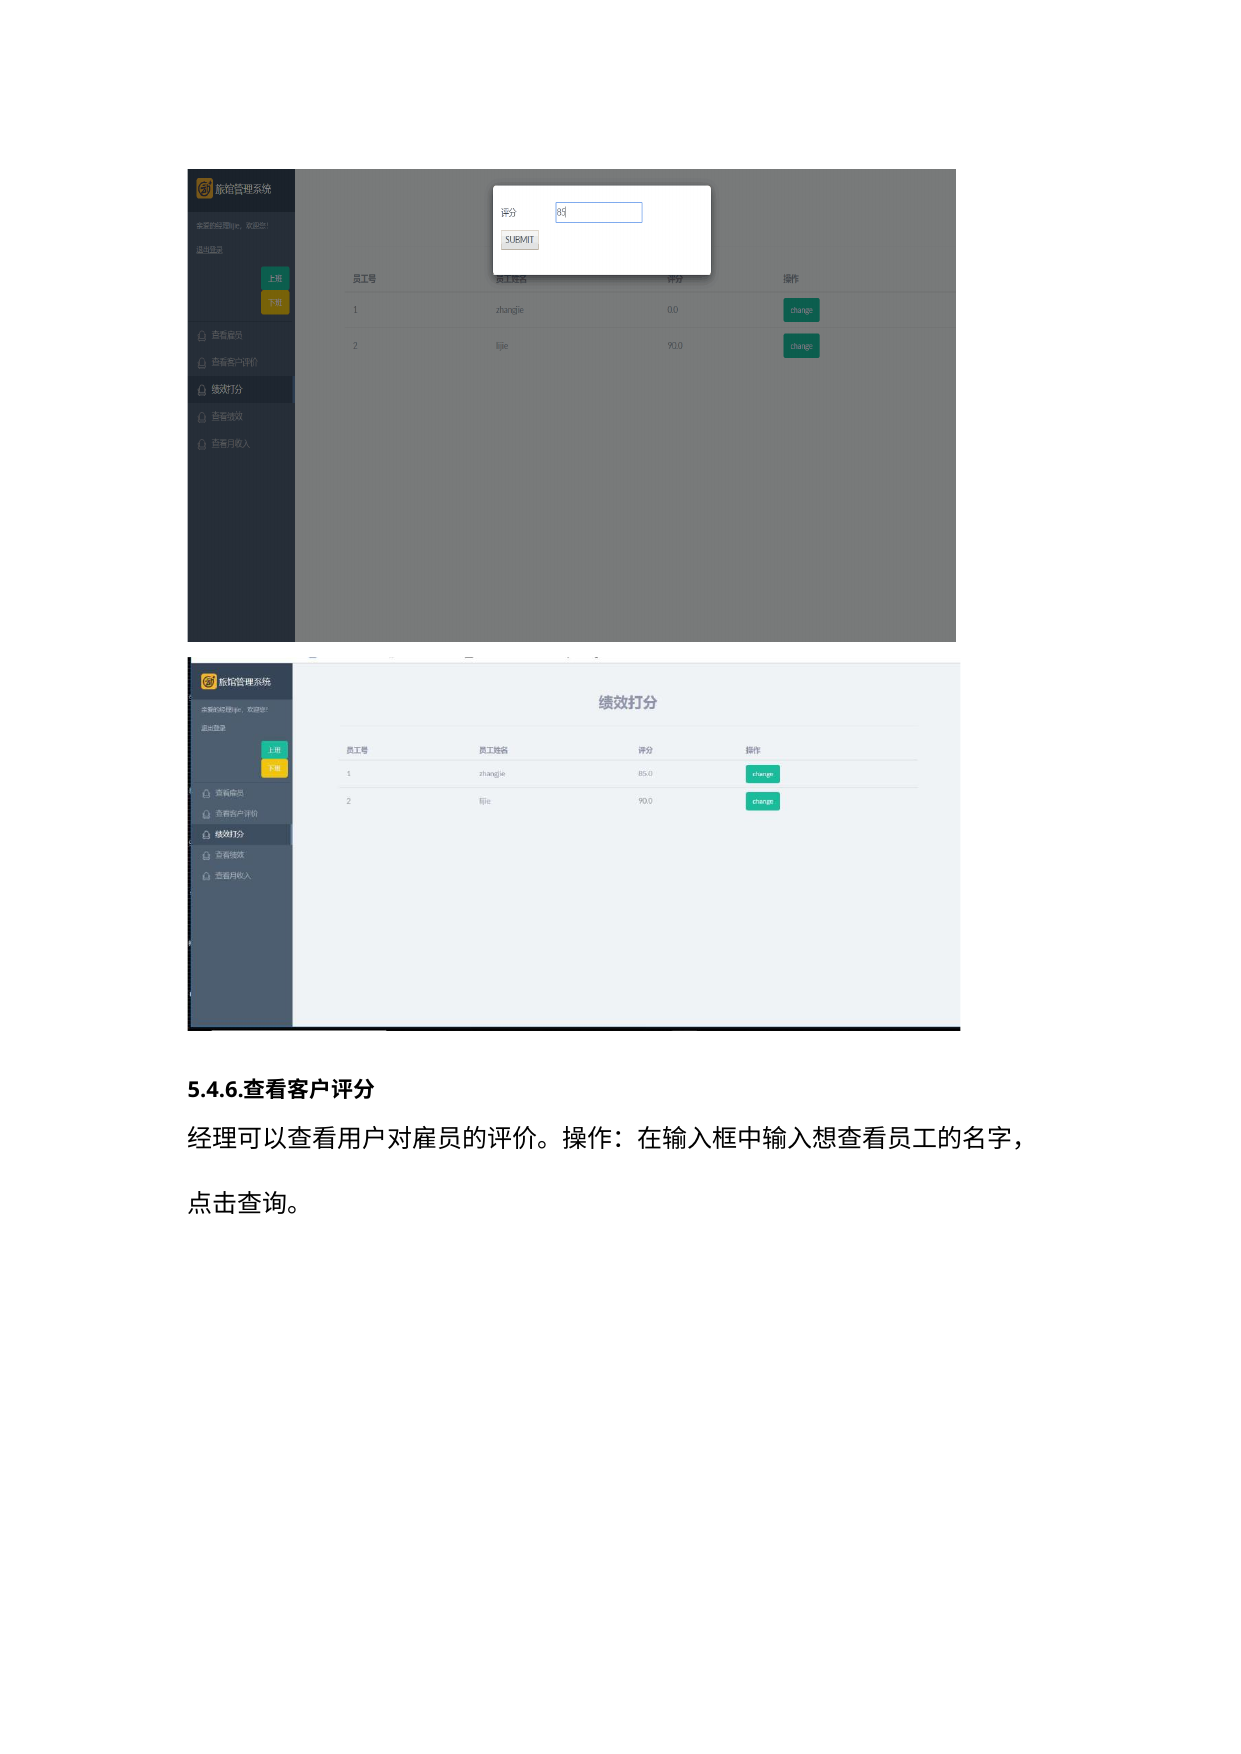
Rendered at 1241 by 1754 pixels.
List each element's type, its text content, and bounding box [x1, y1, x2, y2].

picture [187, 657, 961, 1031]
text 经理可以查看用户对雇员的评价。操作：在输入框中输入想查看员工的名字，点击查询。 [187, 1104, 1053, 1234]
picture [187, 169, 956, 642]
text 5.4.6.查看客户评分 [187, 1072, 1053, 1104]
